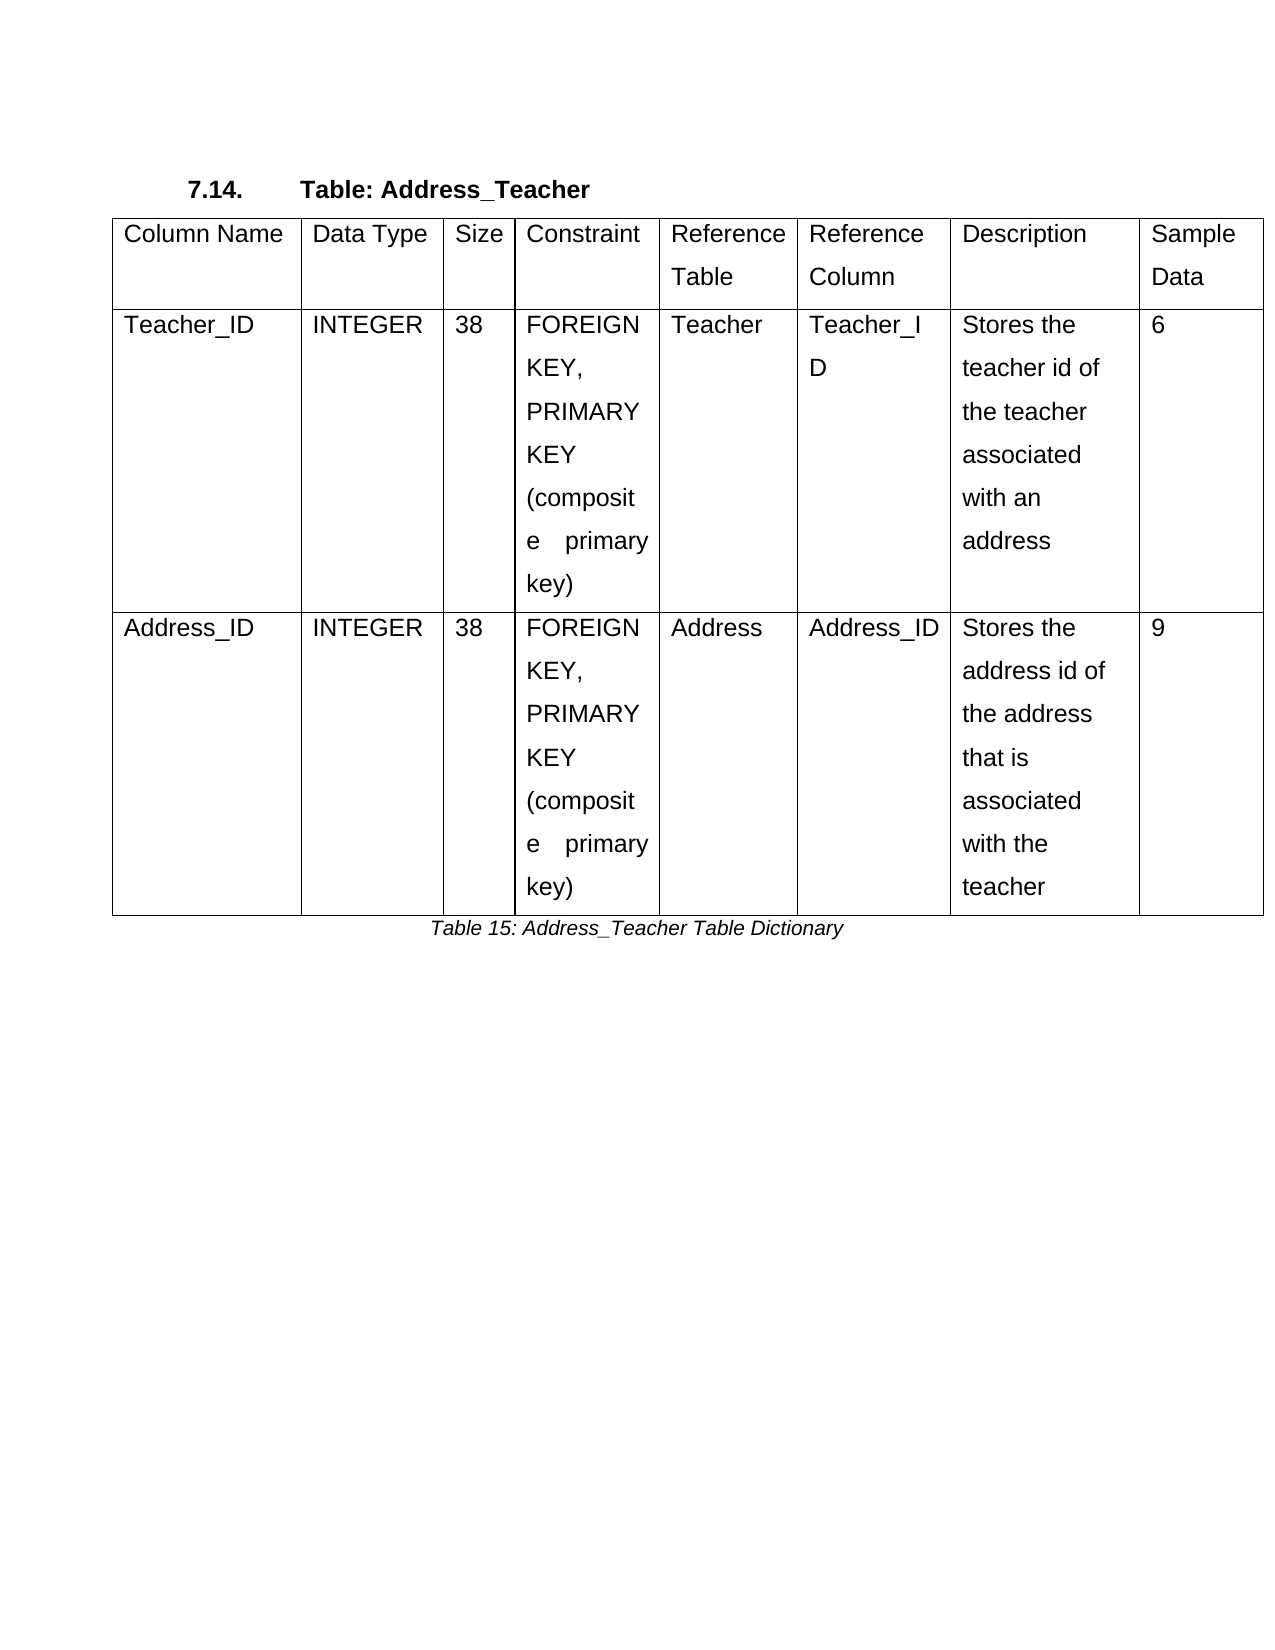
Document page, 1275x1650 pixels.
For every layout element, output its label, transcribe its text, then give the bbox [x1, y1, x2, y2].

table_cell INTEGER [302, 613, 443, 915]
table_cell FOREIGN KEY, PRIMARY KEY (composite primary key) [516, 613, 659, 915]
table_cell Address_ID [798, 613, 950, 915]
table_cell 9 [1140, 613, 1263, 915]
table_header Sample Data [1140, 219, 1263, 309]
table_cell Address_ID [113, 613, 301, 915]
table_header Description [951, 219, 1139, 309]
table_cell Teacher_ID [798, 310, 950, 612]
table_header Constraint [516, 219, 659, 309]
table_cell FOREIGN KEY, PRIMARY KEY (composite primary key) [516, 310, 659, 612]
table_header Data Type [302, 219, 443, 309]
table_cell 6 [1140, 310, 1263, 612]
table_cell 38 [444, 310, 514, 612]
table_header Size [444, 219, 514, 309]
table_cell Address [660, 613, 797, 915]
table_header Reference Table [660, 219, 797, 309]
table_header Reference Column [798, 219, 950, 309]
table_cell Teacher_ID [113, 310, 301, 612]
table_cell INTEGER [302, 310, 443, 612]
table_header Column Name [113, 219, 301, 309]
table_cell 38 [444, 613, 514, 915]
table_cell Stores the address id of the address that is associated with the teacher [951, 613, 1139, 915]
table_cell Teacher [660, 310, 797, 612]
text Table 15: Address_Teacher Table Dictionary [150, 916, 1125, 940]
subtitle Table: Address_Teacher [187, 175, 1125, 204]
table_cell Stores the teacher id of the teacher associated with an address [951, 310, 1139, 612]
